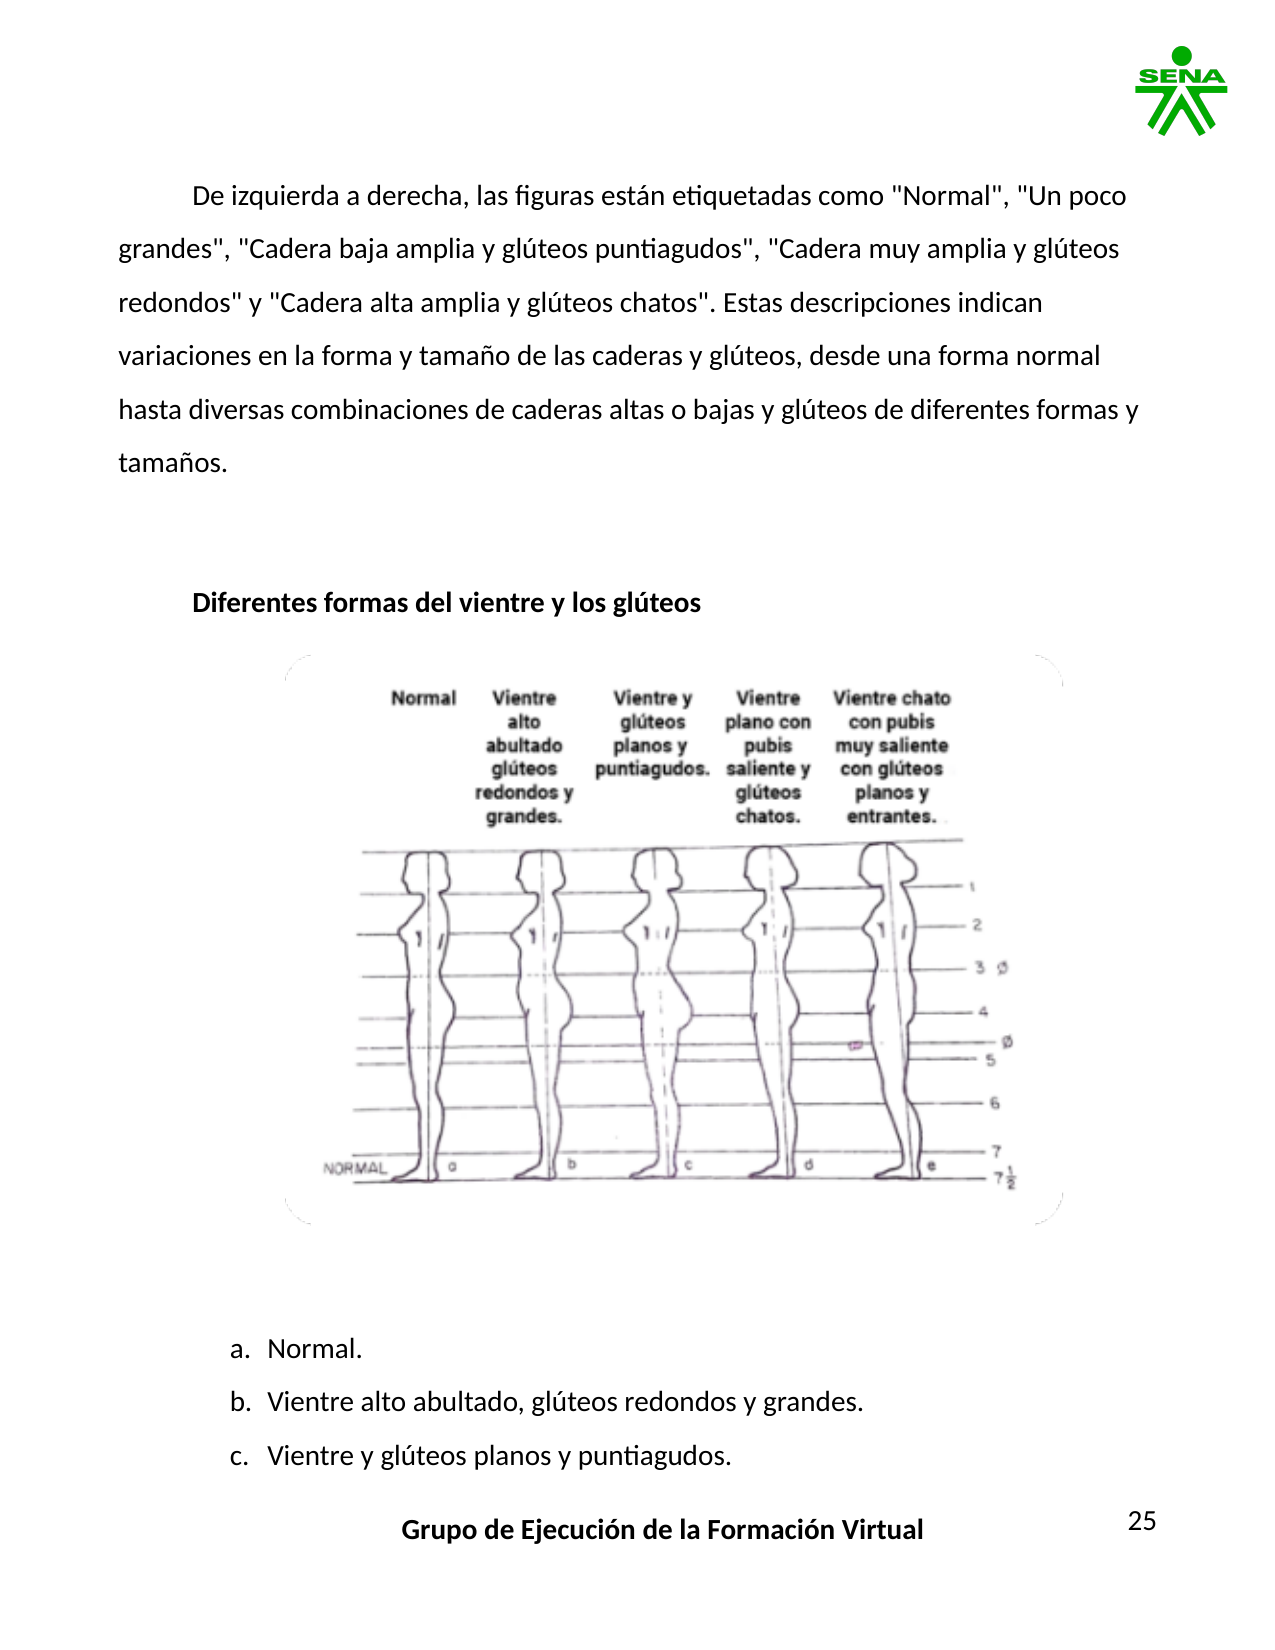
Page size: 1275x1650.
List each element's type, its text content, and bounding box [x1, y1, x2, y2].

picture [285, 654, 1064, 1226]
text De izquierda a derecha, las figuras están etiquetadas como "Normal", "Un poco grandes", "Cadera baja amplia y glúteos puntiagudos", "Cadera muy amplia y glúteos redondos" y "Cadera alta amplia y glúteos chatos". Estas descripciones indican variaciones en la forma y tamaño de las caderas y glúteos, desde una forma normal hasta diversas combinaciones de caderas altas o bajas y glúteos de diferentes formas y tamaños. [118, 177, 1157, 480]
text Diferentes formas del vientre y los glúteos [118, 584, 1157, 620]
list Vientre y glúteos planos y puntiagudos. [229, 1437, 1157, 1472]
list Vientre alto abultado, glúteos redondos y grandes. [229, 1383, 1157, 1419]
picture [1135, 46, 1228, 136]
list Normal. [229, 1330, 1157, 1365]
